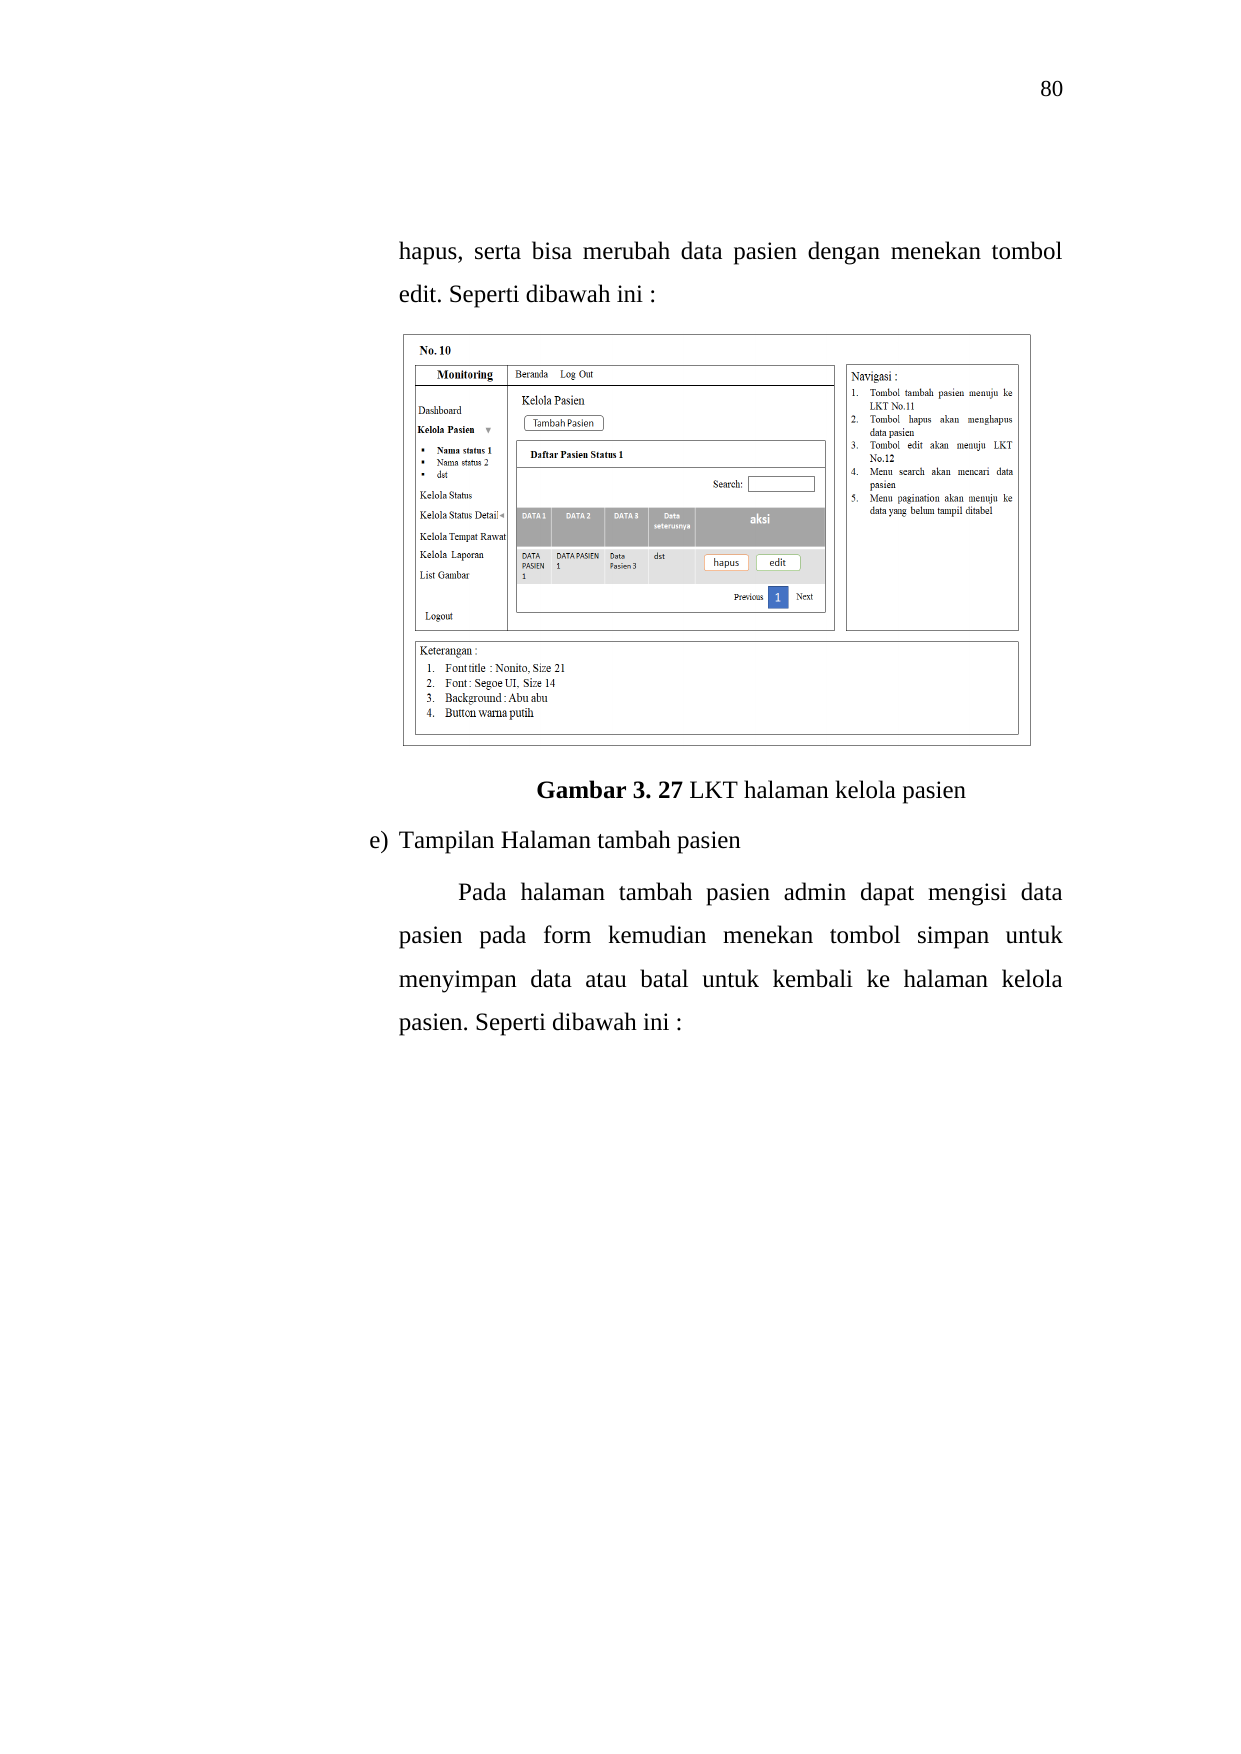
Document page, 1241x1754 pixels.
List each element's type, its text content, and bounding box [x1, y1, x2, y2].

picture [398, 331, 1041, 749]
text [399, 236, 1063, 308]
text Pada halaman tambah pasien admin dapat mengisi data pasien pada form kemudian menekan tombol simpan untuk menyimpan data atau batal untuk kembali ke halaman kelola pasien. Seperti dibawah ini : [399, 877, 1063, 1036]
list Tampilan Halaman tambah pasien [369, 825, 1063, 854]
